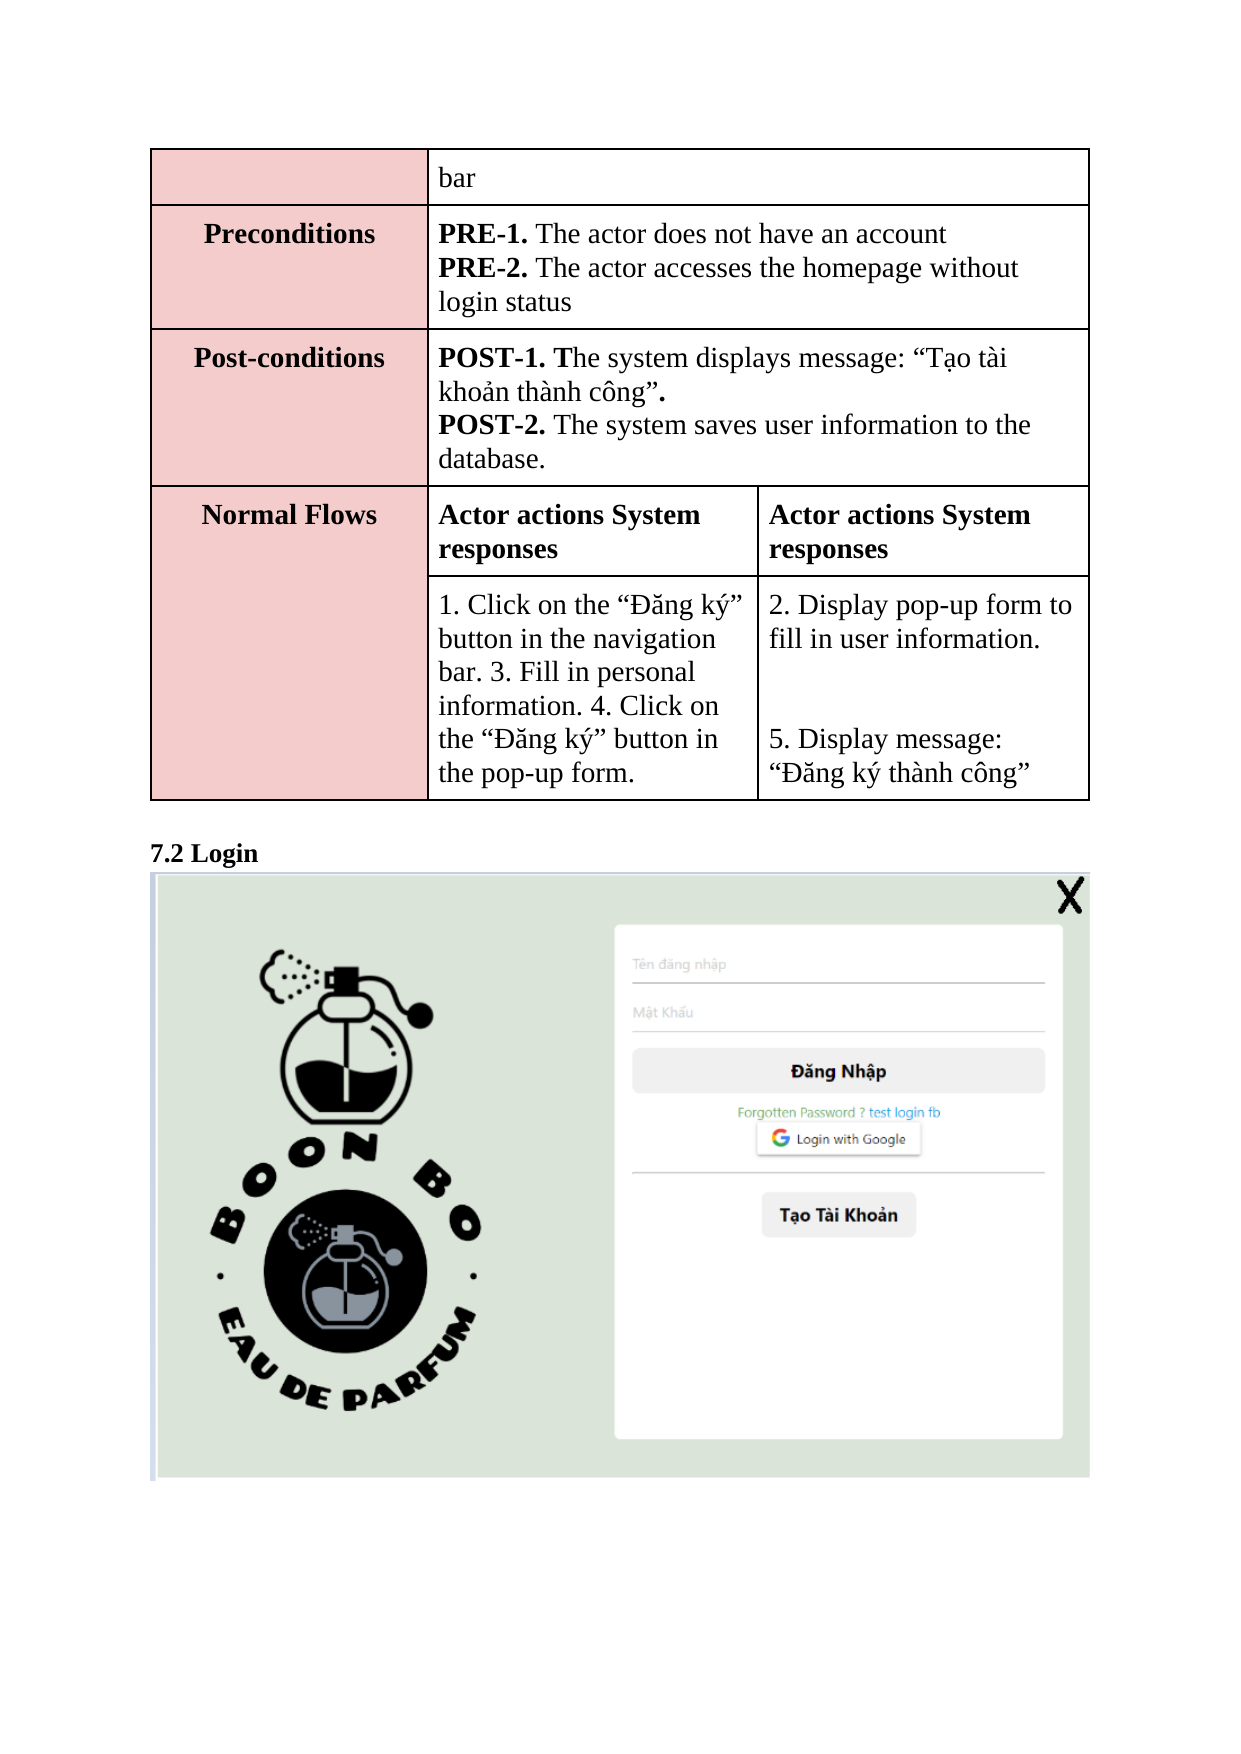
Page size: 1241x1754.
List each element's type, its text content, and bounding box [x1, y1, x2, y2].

text 7.2 Login [150, 837, 873, 868]
table_cell PRE-1. The actor does not have an account PRE-2. The actor accesses the homepage without login status [429, 206, 1088, 328]
table_cell Preconditions [152, 206, 427, 328]
table_cell Trigger [152, 150, 427, 204]
picture [150, 872, 1091, 1481]
table_cell Actor actions System responses [759, 487, 1088, 575]
table_cell 2. Display pop-up form to fill in user information. 5. Display message: “Đăng ký thành công” [759, 577, 1088, 799]
table_cell Post-conditions [152, 330, 427, 485]
table_cell Normal Flows [152, 487, 427, 799]
table_cell 1. Click on the “Đăng ký” button in the navigation bar. 3. Fill in personal information. 4. Click on the “Đăng ký” button in the pop-up form. [429, 577, 757, 799]
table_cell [429, 150, 1088, 204]
table_cell POST-1. The system displays message: “Tạo tài khoản thành công”. POST-2. The system saves user information to the database. [429, 330, 1088, 485]
table_cell Actor actions System responses [429, 487, 757, 575]
